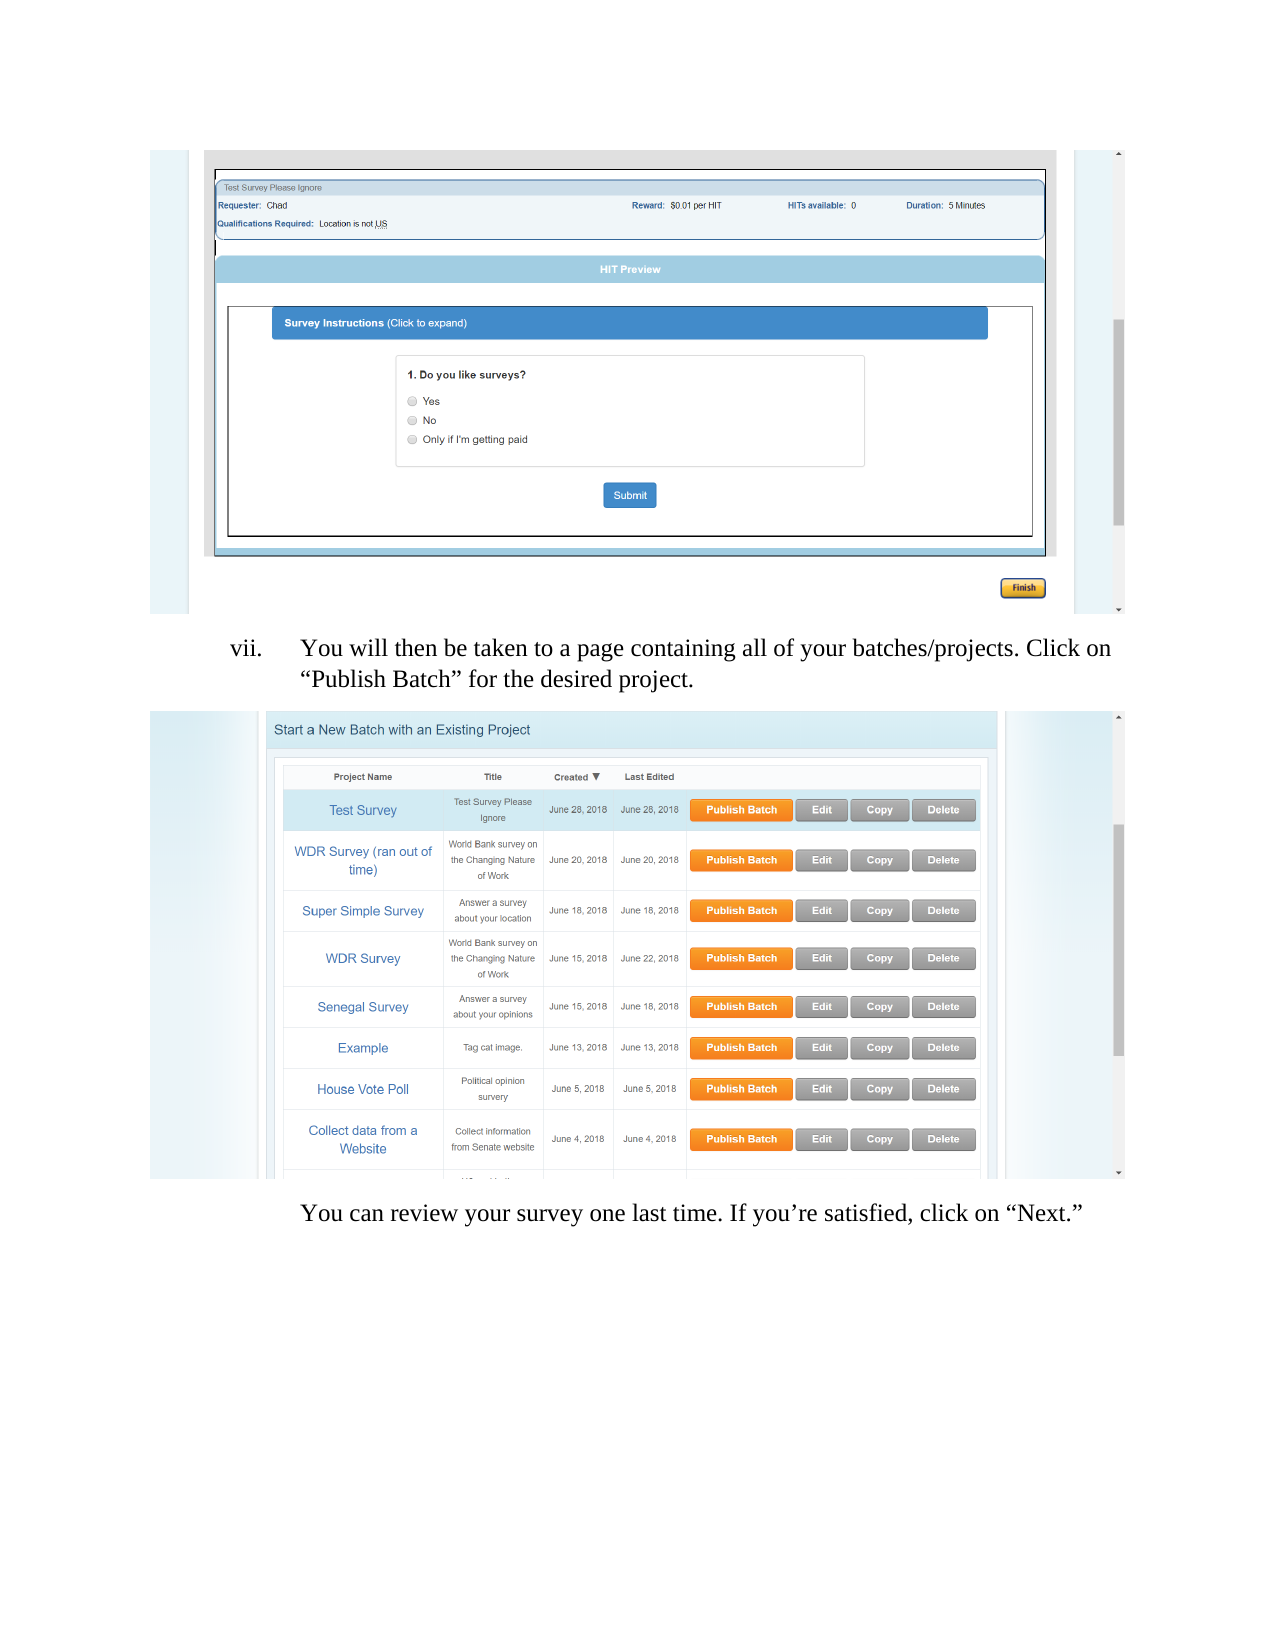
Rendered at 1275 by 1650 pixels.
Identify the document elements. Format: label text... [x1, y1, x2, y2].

text You can review your survey one last time. If you’re satisfied, click on “Next.” [150, 1198, 1125, 1226]
list You will then be taken to a page containing all of your batches/projects. Click on “Publish Batch” for the desired project. [262, 633, 1125, 692]
picture [150, 150, 1125, 614]
picture [150, 711, 1125, 1179]
